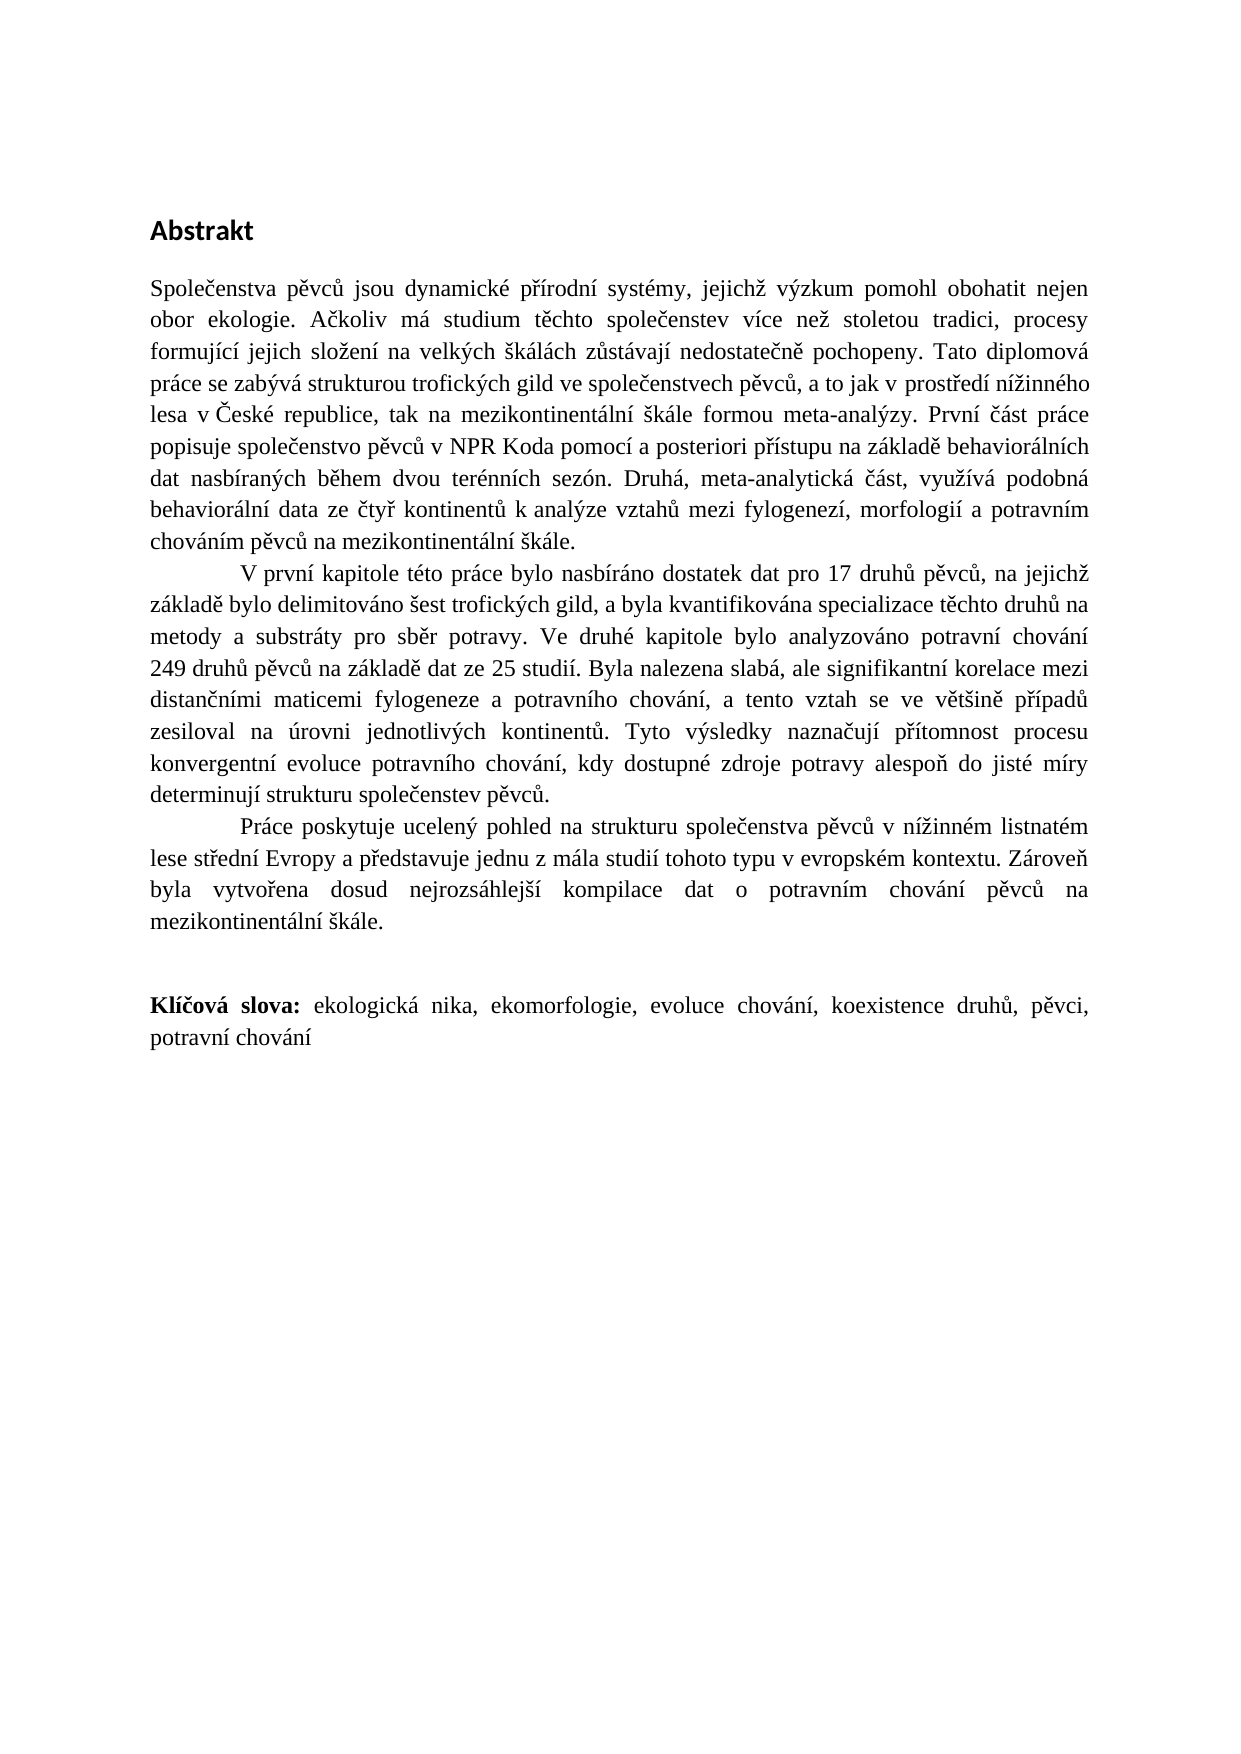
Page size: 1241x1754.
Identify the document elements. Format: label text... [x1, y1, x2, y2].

text Abstrakt [150, 212, 1090, 247]
text Společenstva pěvců jsou dynamické přírodní systémy, jejichž výzkum pomohl obohatit nejen obor ekologie. Ačkoliv má studium těchto společenstev více než stoletou tradici, procesy formující jejich složení na velkých škálách zůstávají nedostatečně pochopeny. Tato diplomová práce se zabývá strukturou trofických gild ve společenstvech pěvců, a to jak v prostředí nížinného lesa v České republice, tak na mezikontinentální škále formou meta-analýzy. První část práce popisuje společenstvo pěvců v NPR Koda pomocí a posteriori přístupu na základě behaviorálních dat nasbíraných během dvou terénních sezón. Druhá, meta-analytická část, využívá podobná behaviorální data ze čtyř kontinentů k analýze vztahů mezi fylogenezí, morfologií a potravním chováním pěvců na mezikontinentální škále. [150, 273, 1090, 554]
text Práce poskytuje ucelený pohled na strukturu společenstva pěvců v nížinném listnatém lese střední Evropy a představuje jednu z mála studií tohoto typu v evropském kontextu. Zároveň byla vytvořena dosud nejrozsáhlejší kompilace dat o potravním chování pěvců na mezikontinentální škále. [150, 812, 1090, 934]
text V první kapitole této práce bylo nasbíráno dostatek dat pro 17 druhů pěvců, na jejichž základě bylo delimitováno šest trofických gild, a byla kvantifikována specializace těchto druhů na metody a substráty pro sběr potravy. Ve druhé kapitole bylo analyzováno potravní chování 249 druhů pěvců na základě dat ze 25 studií. Byla nalezena slabá, ale signifikantní korelace mezi distančními maticemi fylogeneze a potravního chování, a tento vztah se ve většině případů zesiloval na úrovni jednotlivých kontinentů. Tyto výsledky naznačují přítomnost procesu konvergentní evoluce potravního chování, kdy dostupné zdroje potravy alespoň do jisté míry determinují strukturu společenstev pěvců. [150, 558, 1090, 808]
text Klíčová slova: ekologická nika, ekomorfologie, evoluce chování, koexistence druhů, pěvci, potravní chování [150, 992, 1090, 1051]
